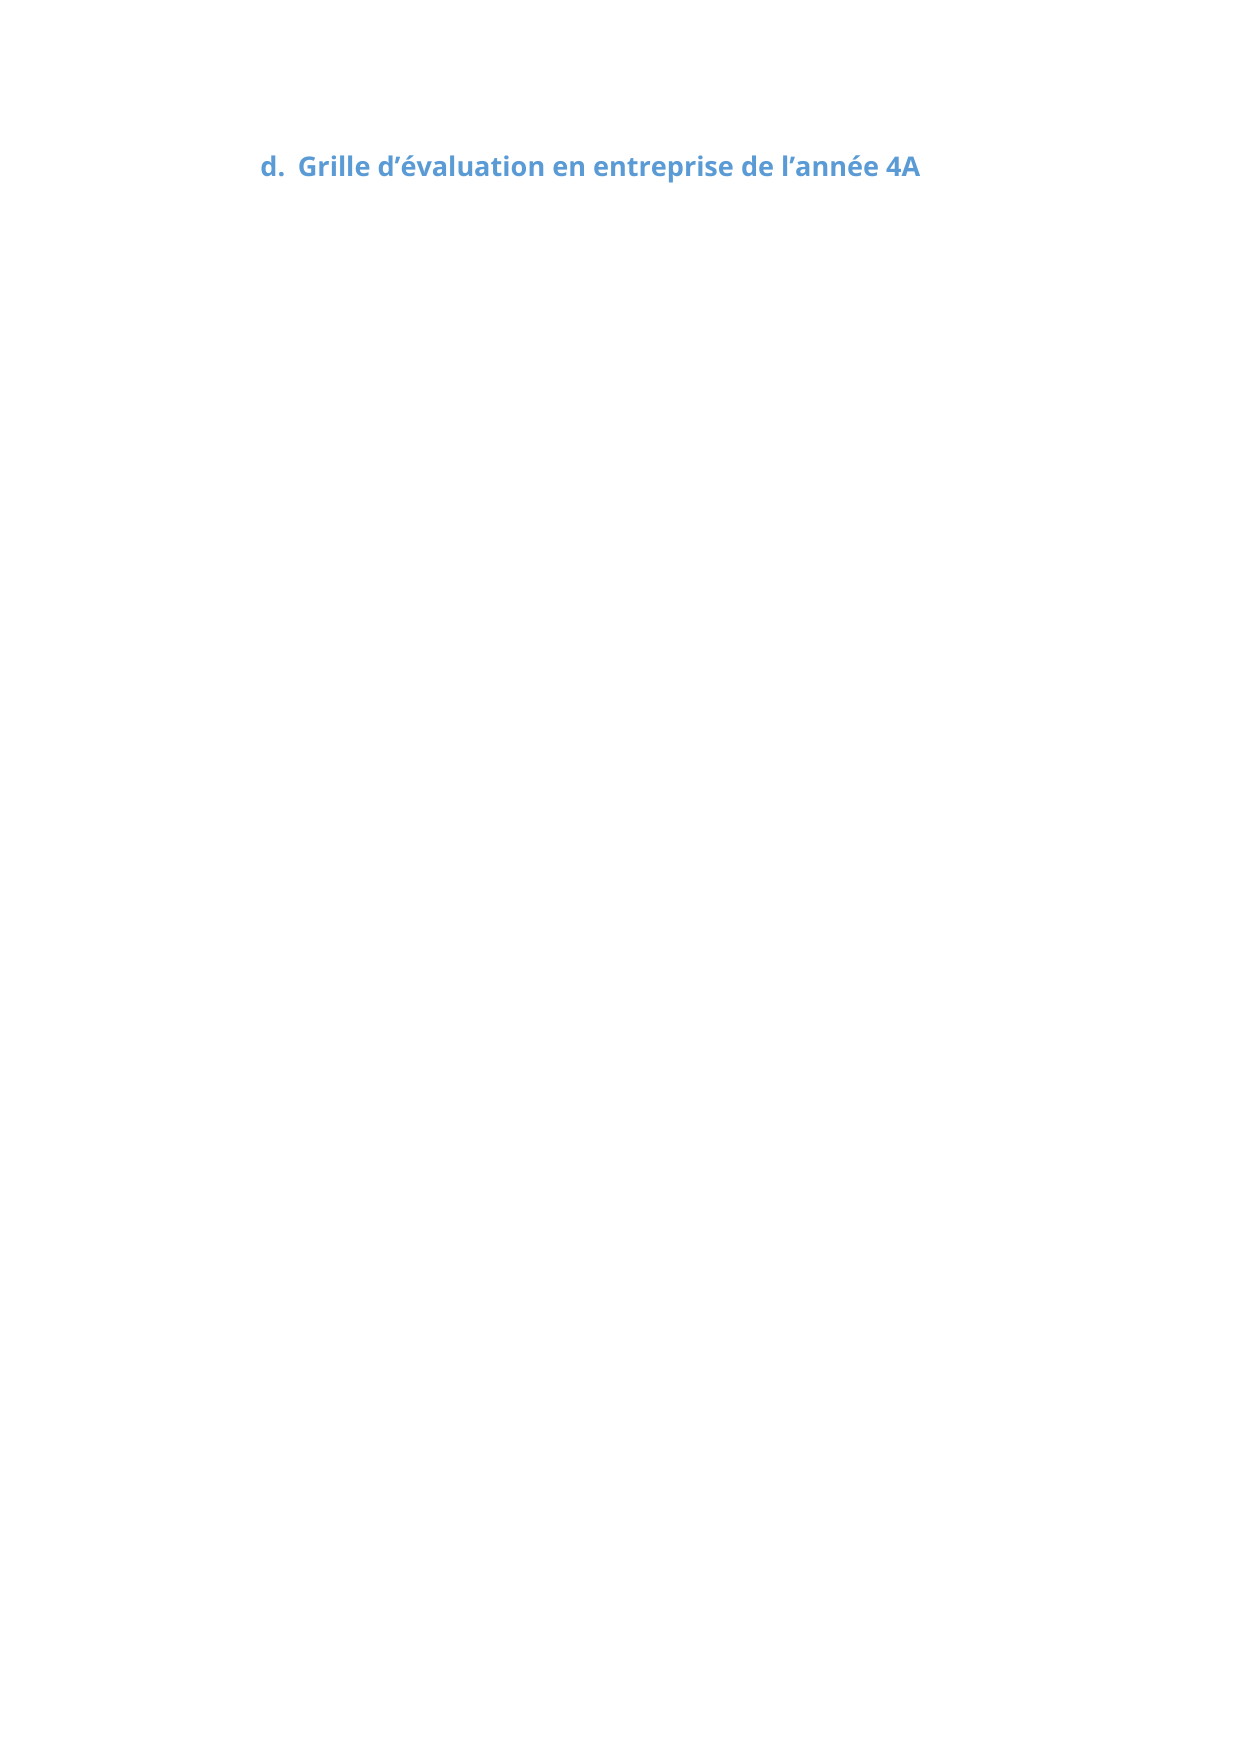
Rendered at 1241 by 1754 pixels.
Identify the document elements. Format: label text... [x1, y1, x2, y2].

subtitle Grille d’évaluation en entreprise de l’année 4A [260, 148, 1093, 184]
